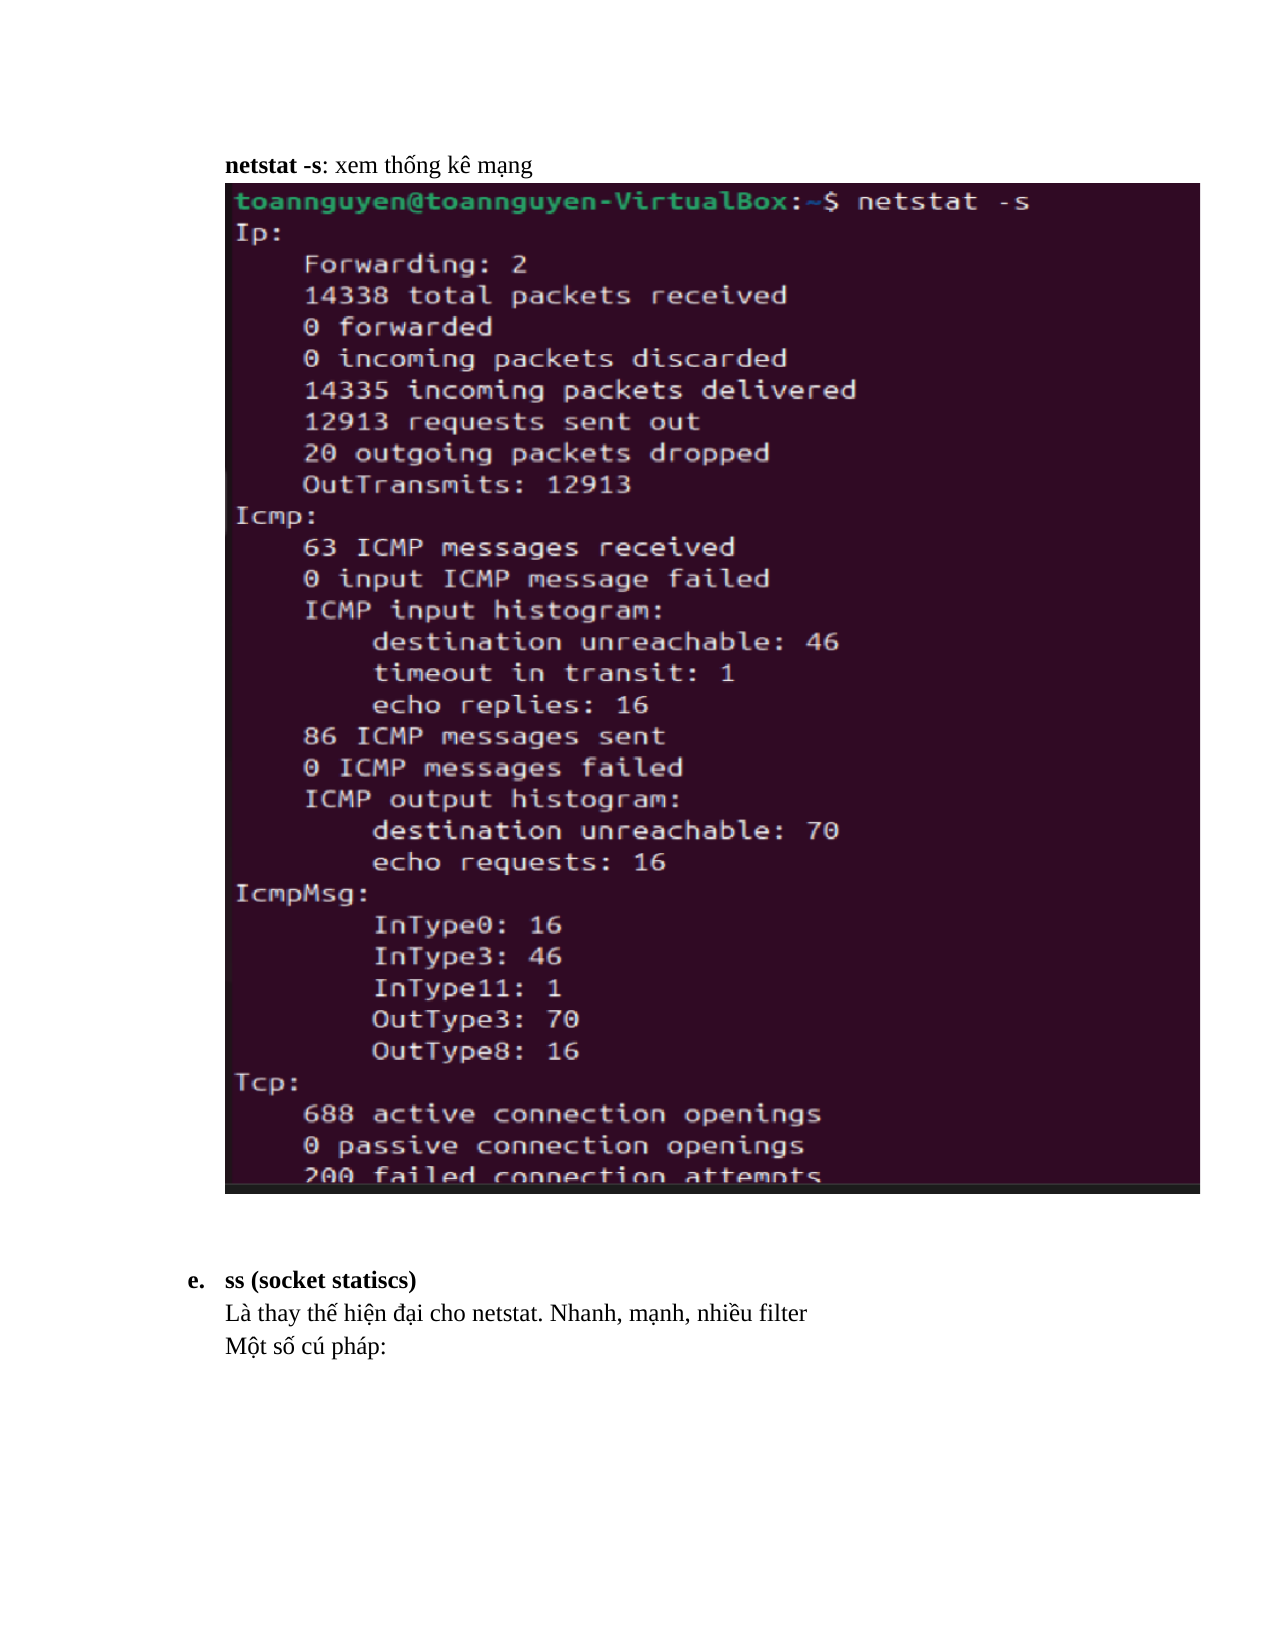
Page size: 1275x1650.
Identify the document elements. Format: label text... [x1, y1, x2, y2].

picture [225, 183, 1200, 1194]
list Là thay thế hiện đại cho netstat. Nhanh, mạnh, nhiều filter [225, 1298, 1125, 1327]
list Một số cú pháp: [225, 1331, 1125, 1360]
list ss (socket statiscs) [187, 1265, 1125, 1294]
list netstat -s: xem thống kê mạng [225, 150, 1125, 179]
